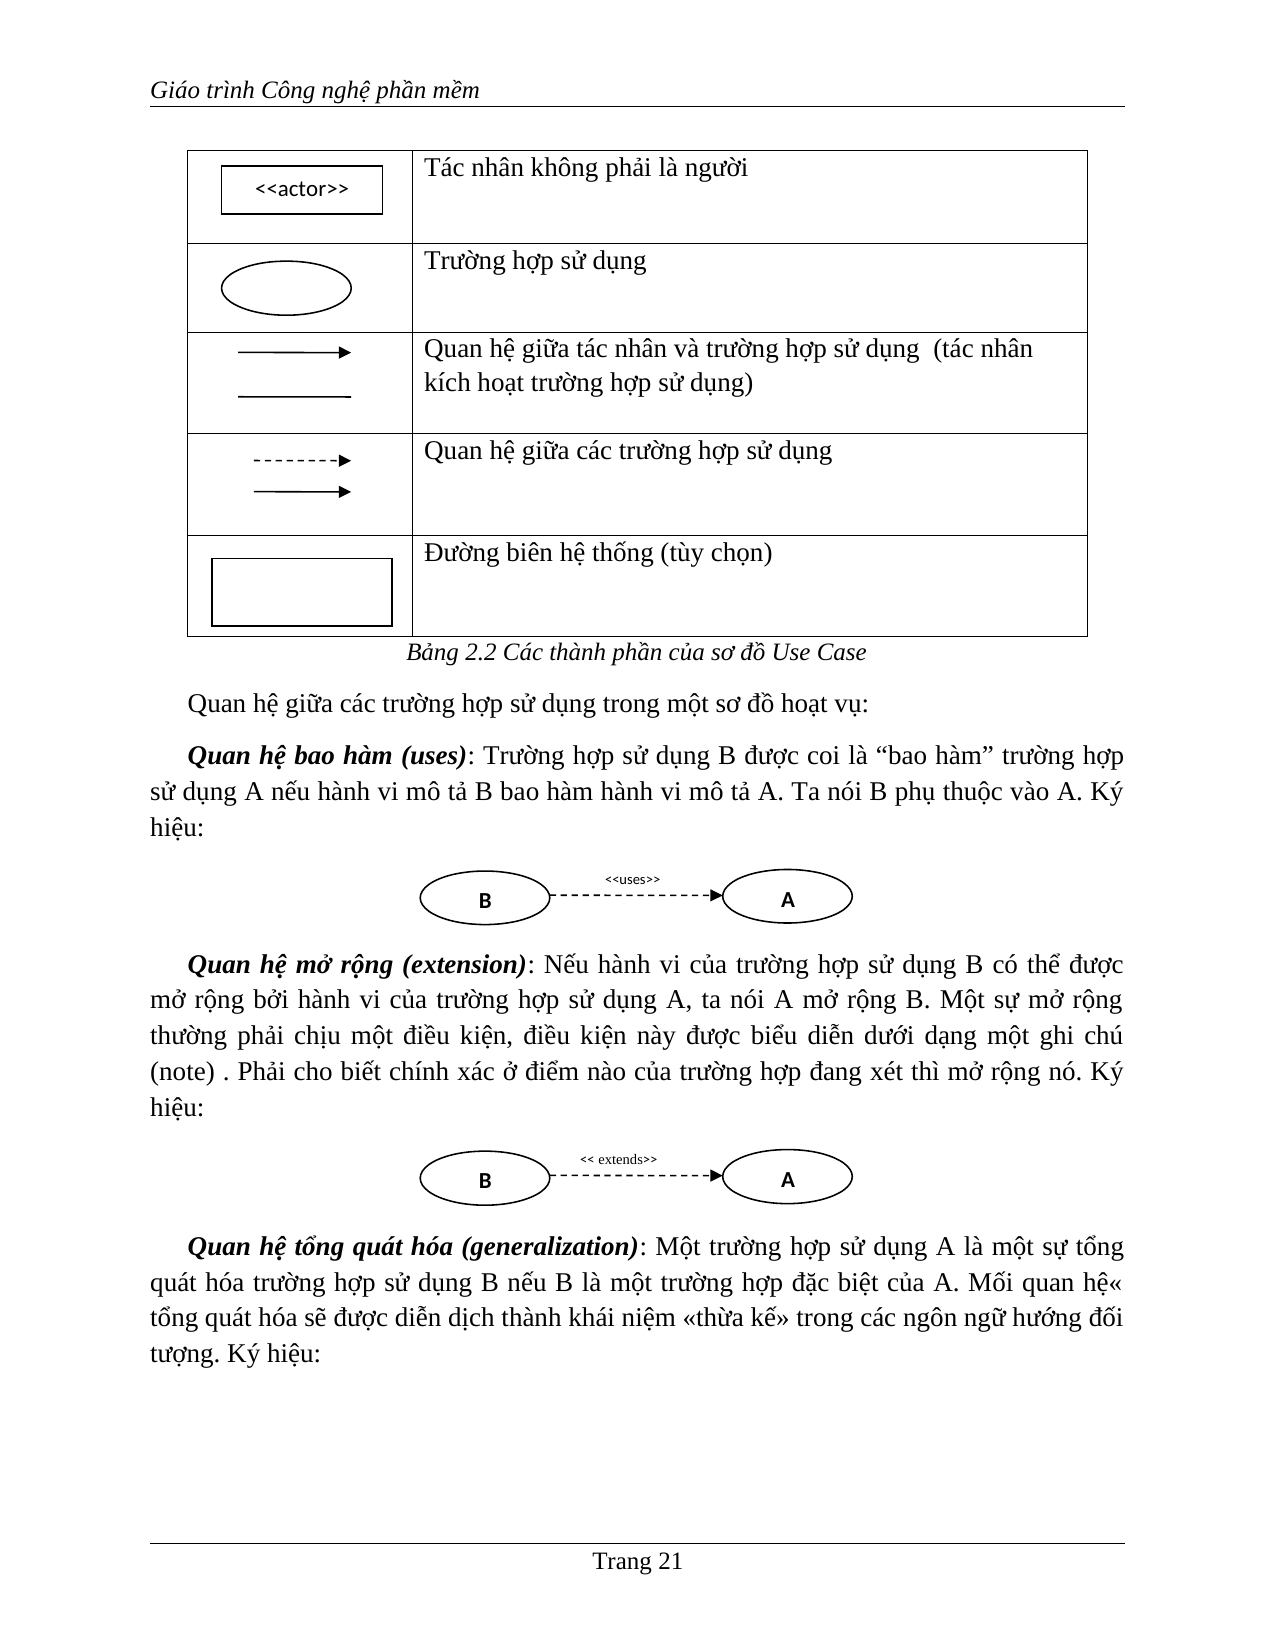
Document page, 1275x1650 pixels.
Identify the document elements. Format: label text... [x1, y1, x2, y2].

text Quan hệ giữa các trường hợp sử dụng trong một sơ đồ hoạt vụ: [150, 687, 1125, 718]
table_cell [188, 151, 412, 243]
table_cell Trường hợp sử dụng [413, 244, 1087, 332]
table_cell [188, 333, 412, 433]
table_cell Quan hệ giữa các trường hợp sử dụng [413, 434, 1087, 535]
text Quan hệ tổng quát hóa (generalization): Một trường hợp sử dụng A là một sự tổng quát hóa trường hợp sử dụng B nếu B là một trường hợp đặc biệt của A. Mối quan hệ« tổng quát hóa sẽ được diễn dịch thành khái niệm «thừa kế» trong các ngôn ngữ hướng đối tượng. Ký hiệu: [150, 1230, 1125, 1368]
table_cell Đường biên hệ thống (tùy chọn) [413, 536, 1087, 636]
table_cell Quan hệ giữa tác nhân và trường hợp sử dụng (tác nhân kích hoạt trường hợp sử dụng) [413, 333, 1087, 433]
text Quan hệ mở rộng (extension): Nếu hành vi của trường hợp sử dụng B có thể được mở rộng bởi hành vi của trường hợp sử dụng A, ta nói A mở rộng B. Một sự mở rộng thường phải chịu một điều kiện, điều kiện này được biểu diễn dưới dạng một ghi chú (note) . Phải cho biết chính xác ở điểm nào của trường hợp đang xét thì mở rộng nó. Ký hiệu: [150, 948, 1125, 1122]
table_cell [188, 434, 412, 535]
table_cell Tác nhân không phải là người [413, 151, 1087, 243]
table_cell [188, 536, 412, 636]
text Quan hệ bao hàm (uses): Trường hợp sử dụng B được coi là “bao hàm” trường hợp sử dụng A nếu hành vi mô tả B bao hàm hành vi mô tả A. Ta nói B phụ thuộc vào A. Ký hiệu: [150, 739, 1125, 842]
table_cell [188, 244, 412, 332]
